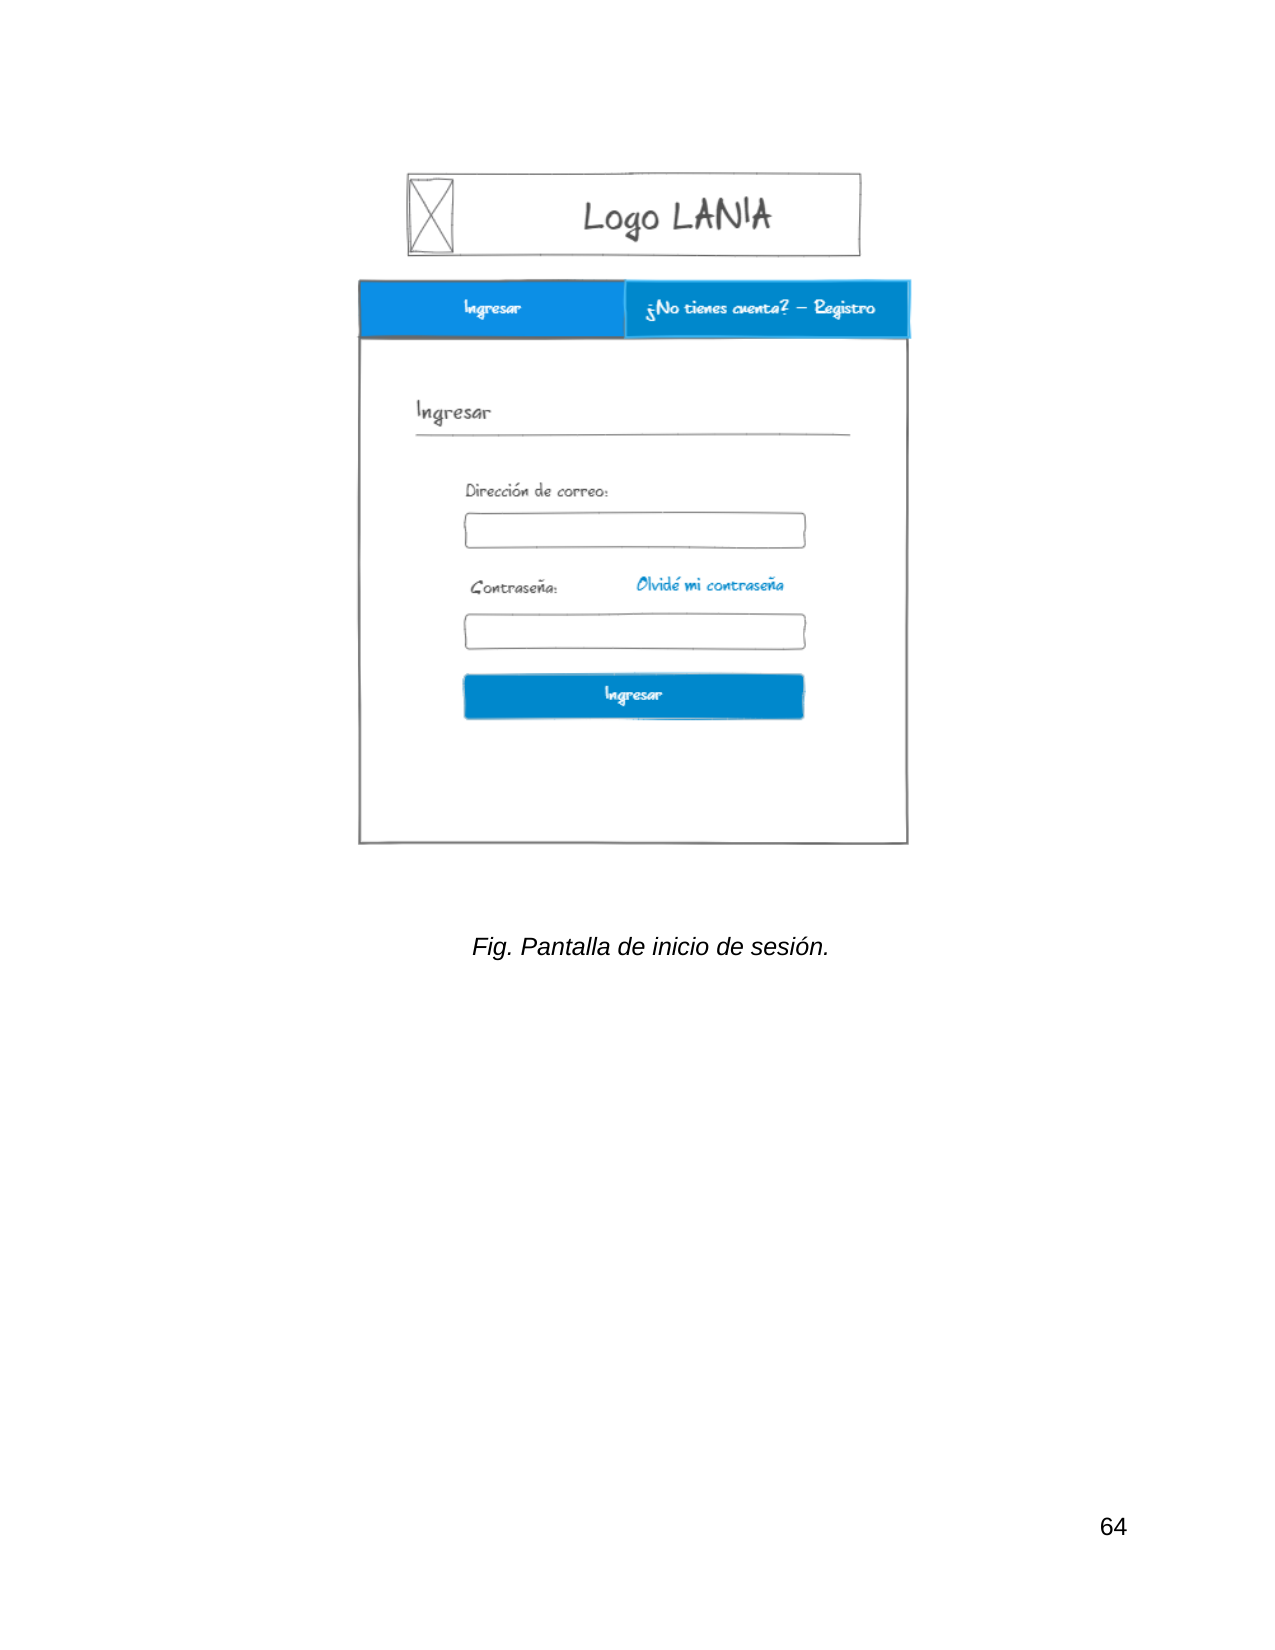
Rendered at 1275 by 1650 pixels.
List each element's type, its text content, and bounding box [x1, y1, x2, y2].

text Fig. Pantalla de inicio de sesión. [177, 932, 1127, 961]
picture [302, 147, 1003, 897]
